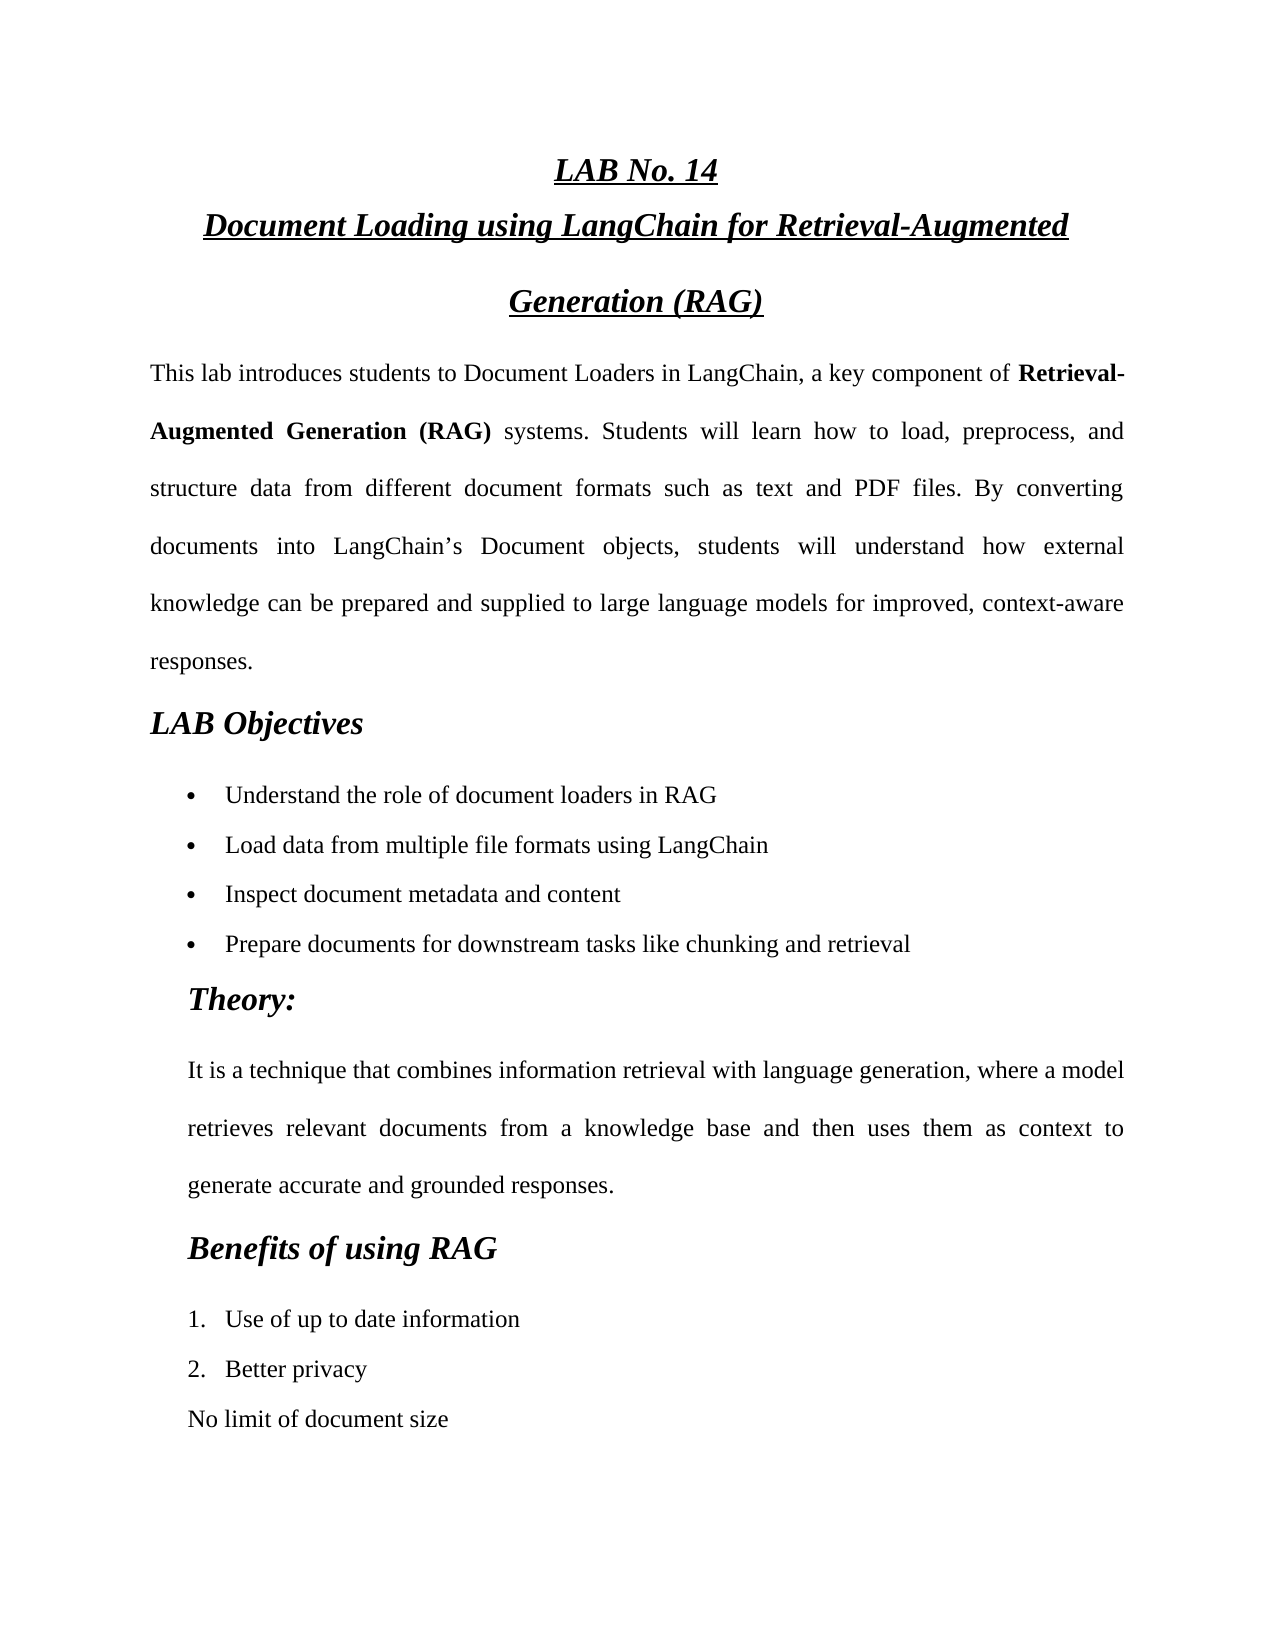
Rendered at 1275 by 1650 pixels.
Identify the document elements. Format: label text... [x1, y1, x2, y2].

text LAB Objectives [150, 703, 1125, 742]
list Inspect document metadata and content [187, 879, 1125, 908]
list Understand the role of document loaders in RAG [187, 780, 1125, 809]
text Benefits of using RAG [187, 1228, 1125, 1266]
text LAB No. 14 [150, 150, 1125, 188]
list Load data from multiple file formats using LangChain [187, 830, 1125, 858]
text Theory: [187, 979, 1125, 1017]
text Document Loading using LangChain for Retrieval-Augmented Generation (RAG) [150, 205, 1125, 320]
text It is a technique that combines information retrieval with language generation, where a model retrieves relevant documents from a knowledge base and then uses them as context to generate accurate and grounded responses. [187, 1055, 1125, 1199]
text This lab introduces students to Document Loaders in LangChain, a key component of Retrieval-Augmented Generation (RAG) systems. Students will learn how to load, preprocess, and structure data from different document formats such as text and PDF files. By converting documents into LangChain’s Document objects, students will understand how external knowledge can be prepared and supplied to large language models for improved, context-aware responses. [150, 358, 1125, 674]
list Prepare documents for downstream tasks like chunking and retrieval [187, 929, 1125, 958]
list Use of up to date information [187, 1304, 1125, 1333]
text No limit of document size [187, 1404, 1125, 1433]
list Better privacy [187, 1354, 1125, 1383]
